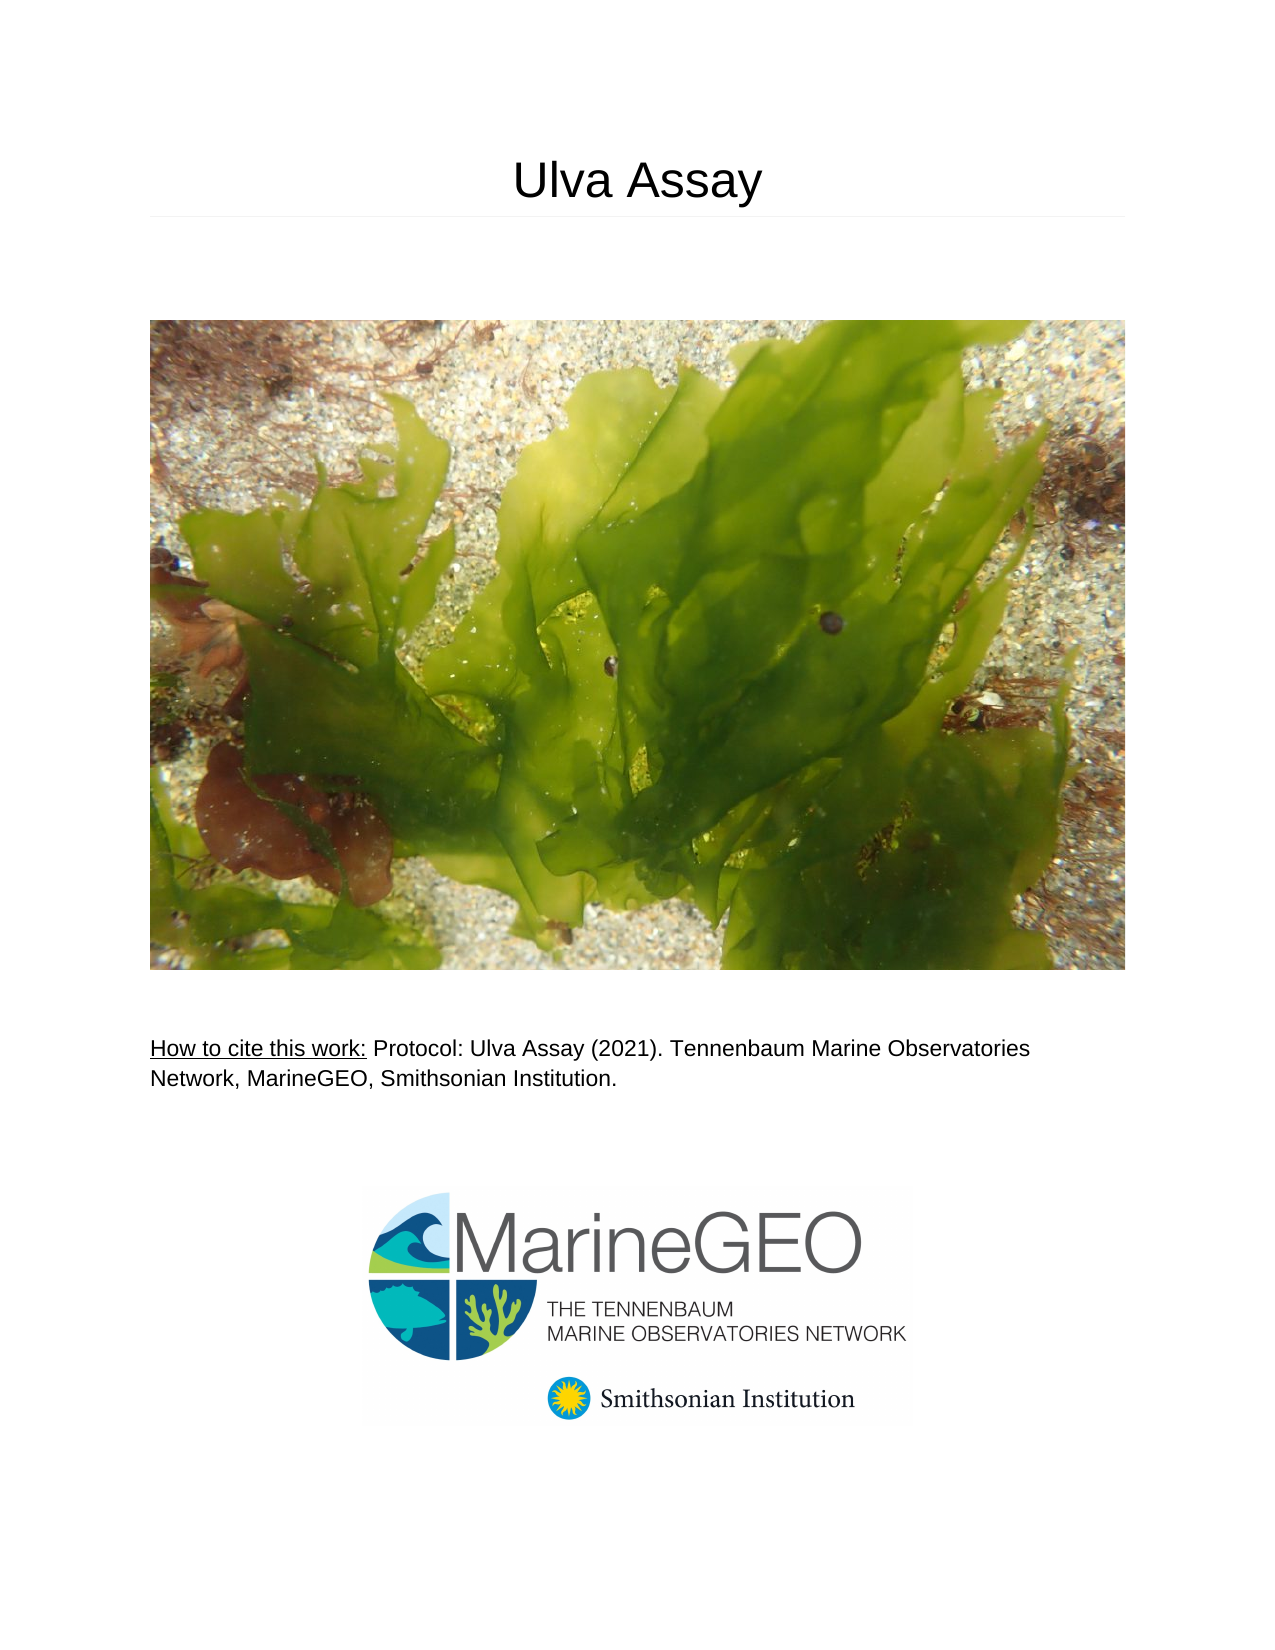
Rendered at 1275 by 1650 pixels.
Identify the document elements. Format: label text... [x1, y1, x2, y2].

text Ulva Assay [150, 150, 1125, 207]
picture [150, 320, 1125, 970]
text How to cite this work: Protocol: Ulva Assay (2021). Tennenbaum Marine Observatories Network, MarineGEO, Smithsonian Institution. [150, 1035, 1125, 1091]
picture [362, 1186, 913, 1426]
